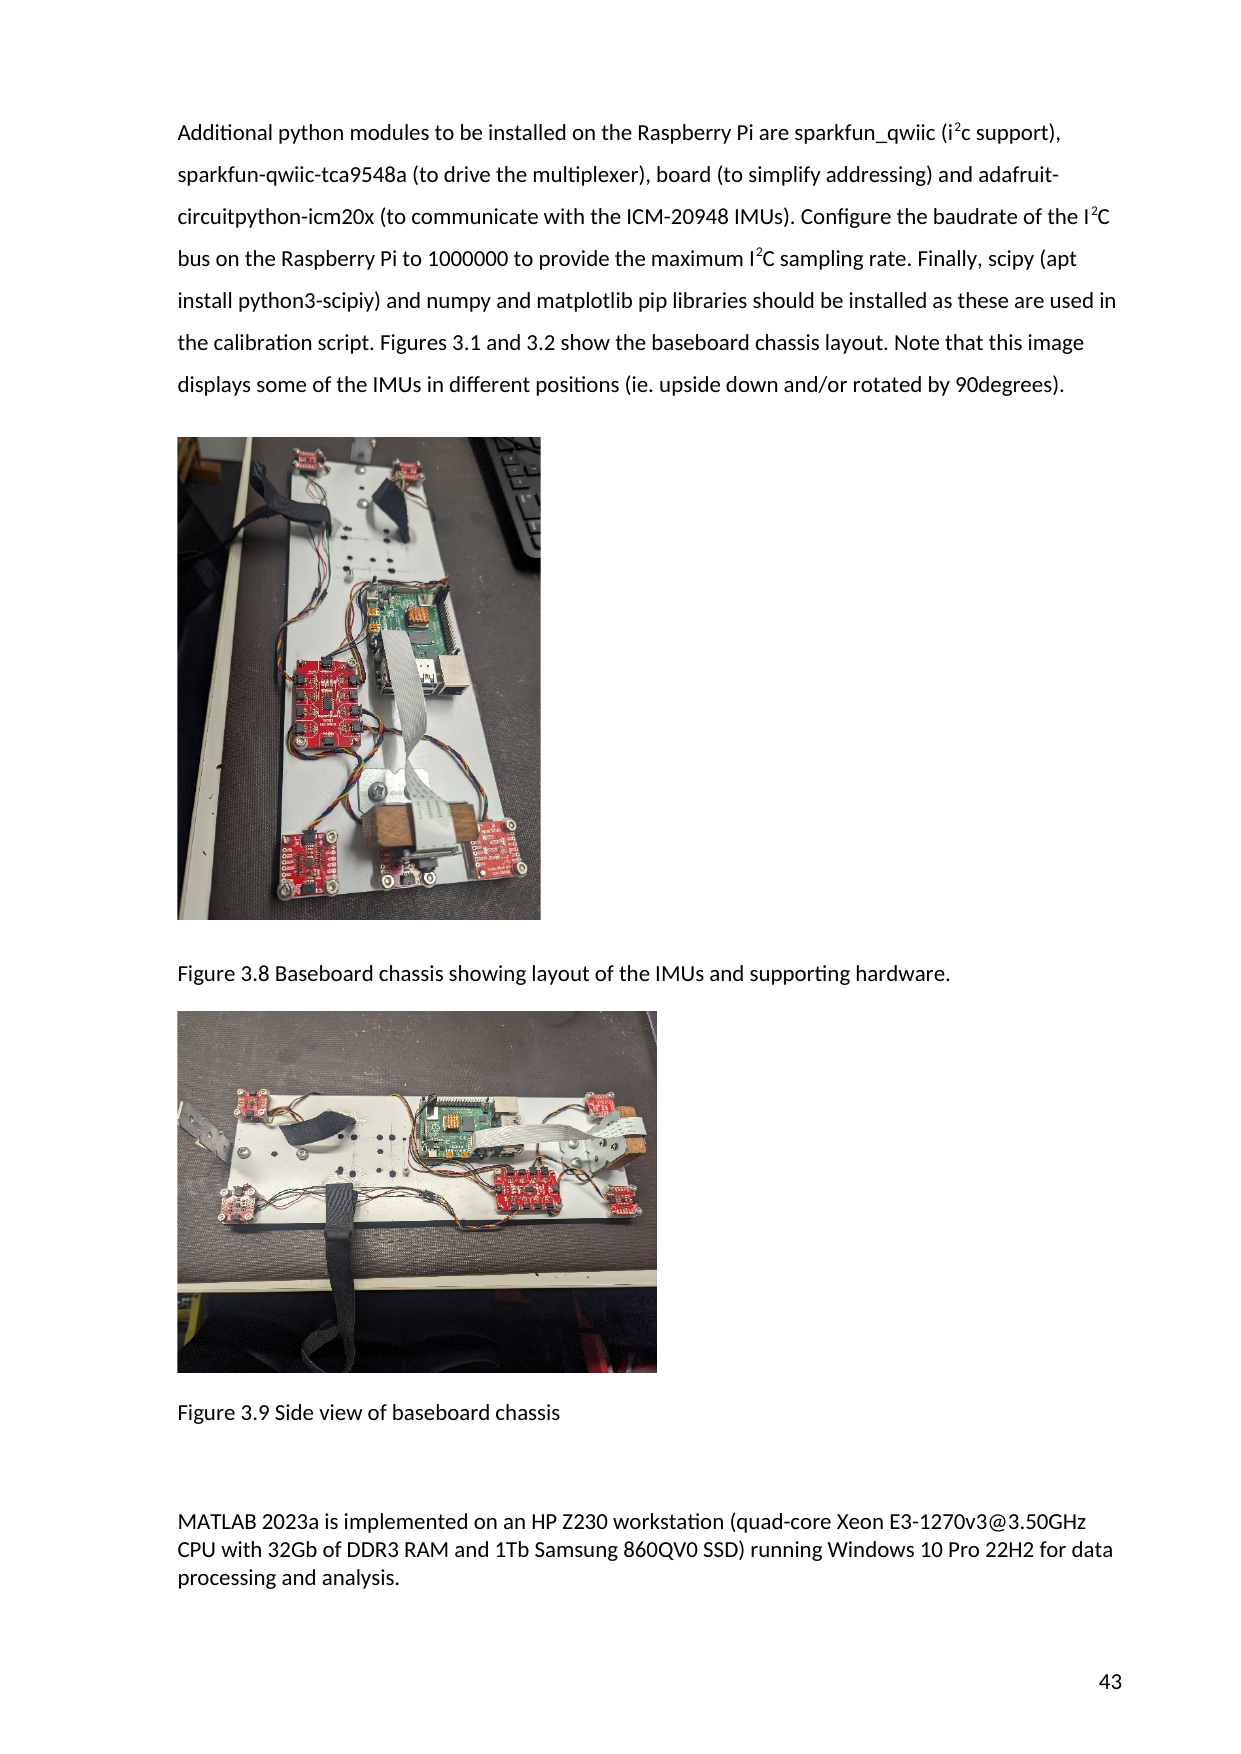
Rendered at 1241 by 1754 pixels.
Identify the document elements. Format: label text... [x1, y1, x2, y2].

text MATLAB 2023a is implemented on an HP Z230 workstation (quad-core Xeon E3-1270v3@3.50GHz CPU with 32Gb of DDR3 RAM and 1Tb Samsung 860QV0 SSD) running Windows 10 Pro 22H2 for data processing and analysis. [177, 1507, 1122, 1591]
text Additional python modules to be installed on the Raspberry Pi are sparkfun_qwiic (i2c support), sparkfun-qwiic-tca9548a (to drive the multiplexer), board (to simplify addressing) and adafruit-circuitpython-icm20x (to communicate with the ICM-20948 IMUs). Configure the baudrate of the I2C bus on the Raspberry Pi to 1000000 to provide the maximum I2C sampling rate. Finally, scipy (apt install python3-scipiy) and numpy and matplotlib pip libraries should be installed as these are used in the calibration script. Figures 3.1 and 3.2 show the baseboard chassis layout. Note that this image displays some of the IMUs in different positions (ie. upside down and/or rotated by 90degrees). [177, 118, 1122, 398]
picture [177, 1011, 657, 1373]
picture [177, 437, 541, 920]
